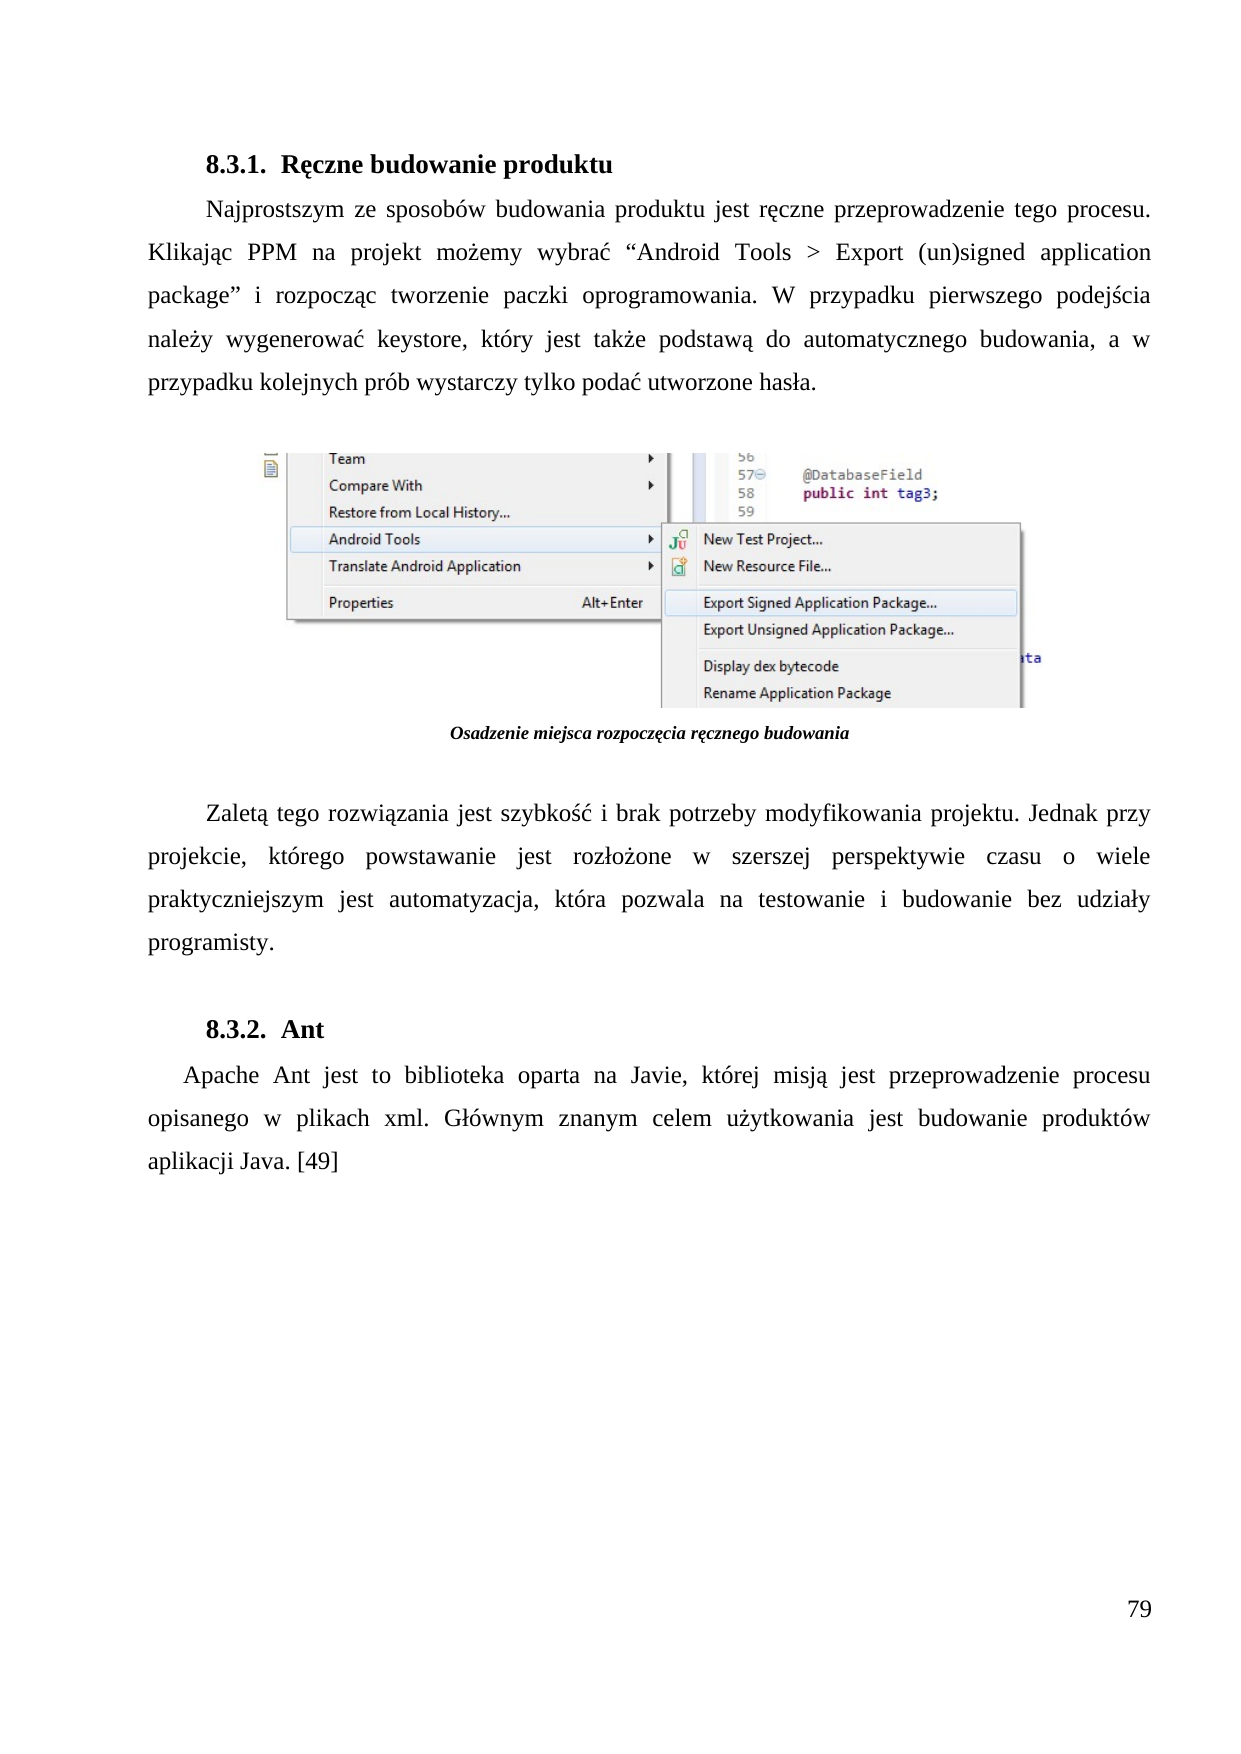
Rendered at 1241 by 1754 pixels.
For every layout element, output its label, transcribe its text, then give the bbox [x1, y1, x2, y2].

text Zaletą tego rozwiązania jest szybkość i brak potrzeby modyfikowania projektu. Jednak przy projekcie, którego powstawanie jest rozłożone w szerszej perspektywie czasu o wiele praktyczniejszym jest automatyzacja, która pozwala na testowanie i budowanie bez udziały programisty. [148, 798, 1152, 956]
picture [256, 453, 1043, 708]
text Najprostszym ze sposobów budowania produktu jest ręczne przeprowadzenie tego procesu. Klikając PPM na projekt możemy wybrać “Android Tools > Export (un)signed application package” i rozpocząc tworzenie paczki oprogramowania. W przypadku pierwszego podejścia należy wygenerować keystore, który jest także podstawą do automatycznego budowania, a w przypadku kolejnych prób wystarczy tylko podać utworzone hasła. [148, 194, 1152, 396]
text Apache Ant jest to biblioteka oparta na Javie, której misją jest przeprowadzenie procesu opisanego w plikach xml. Głównym znanym celem użytkowania jest budowanie produktów aplikacji Java. [49] [148, 1060, 1152, 1175]
text Osadzenie miejsca rozpoczęcia ręcznego budowania [148, 722, 1152, 744]
subtitle Ant [206, 1013, 1152, 1044]
subtitle Ręczne budowanie produktu [206, 148, 1152, 179]
